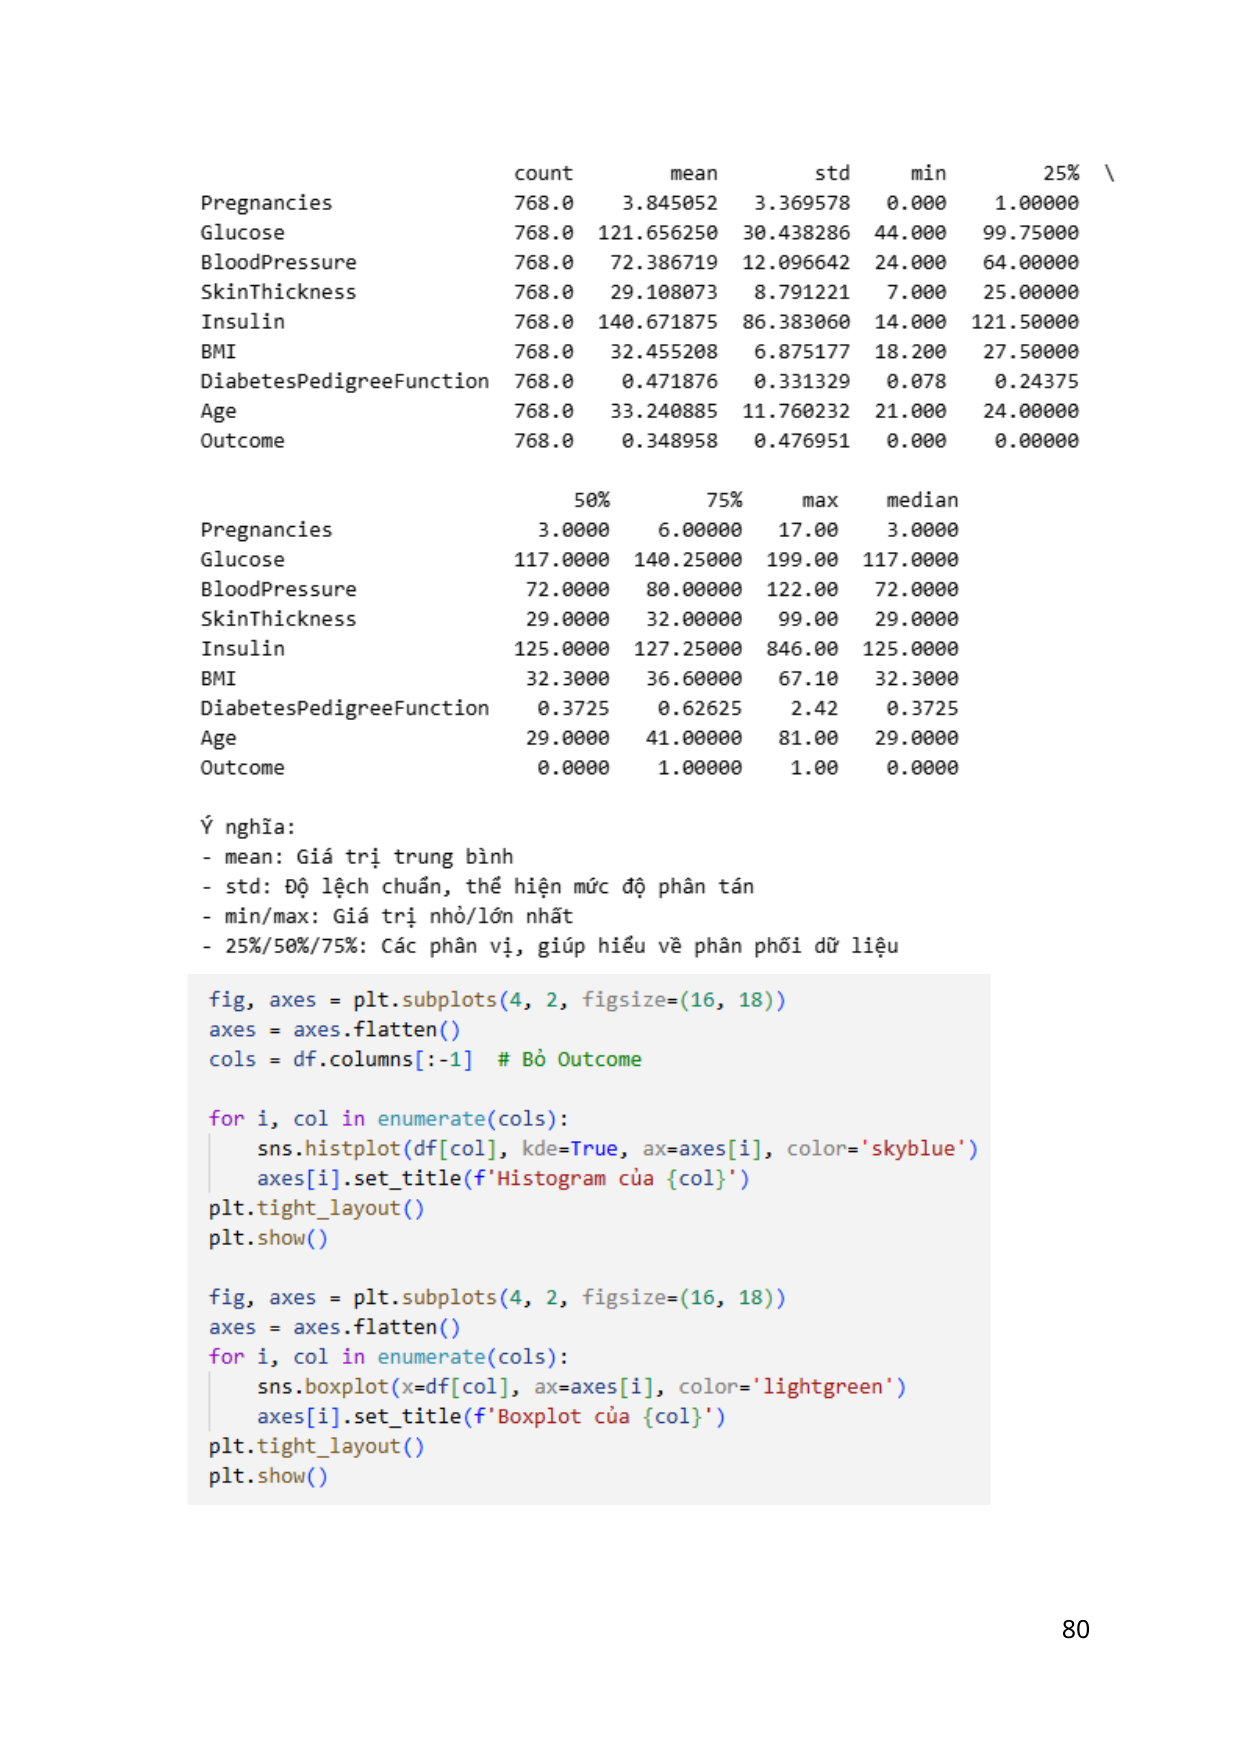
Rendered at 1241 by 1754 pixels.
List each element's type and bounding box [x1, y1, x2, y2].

picture [187, 150, 1128, 1505]
